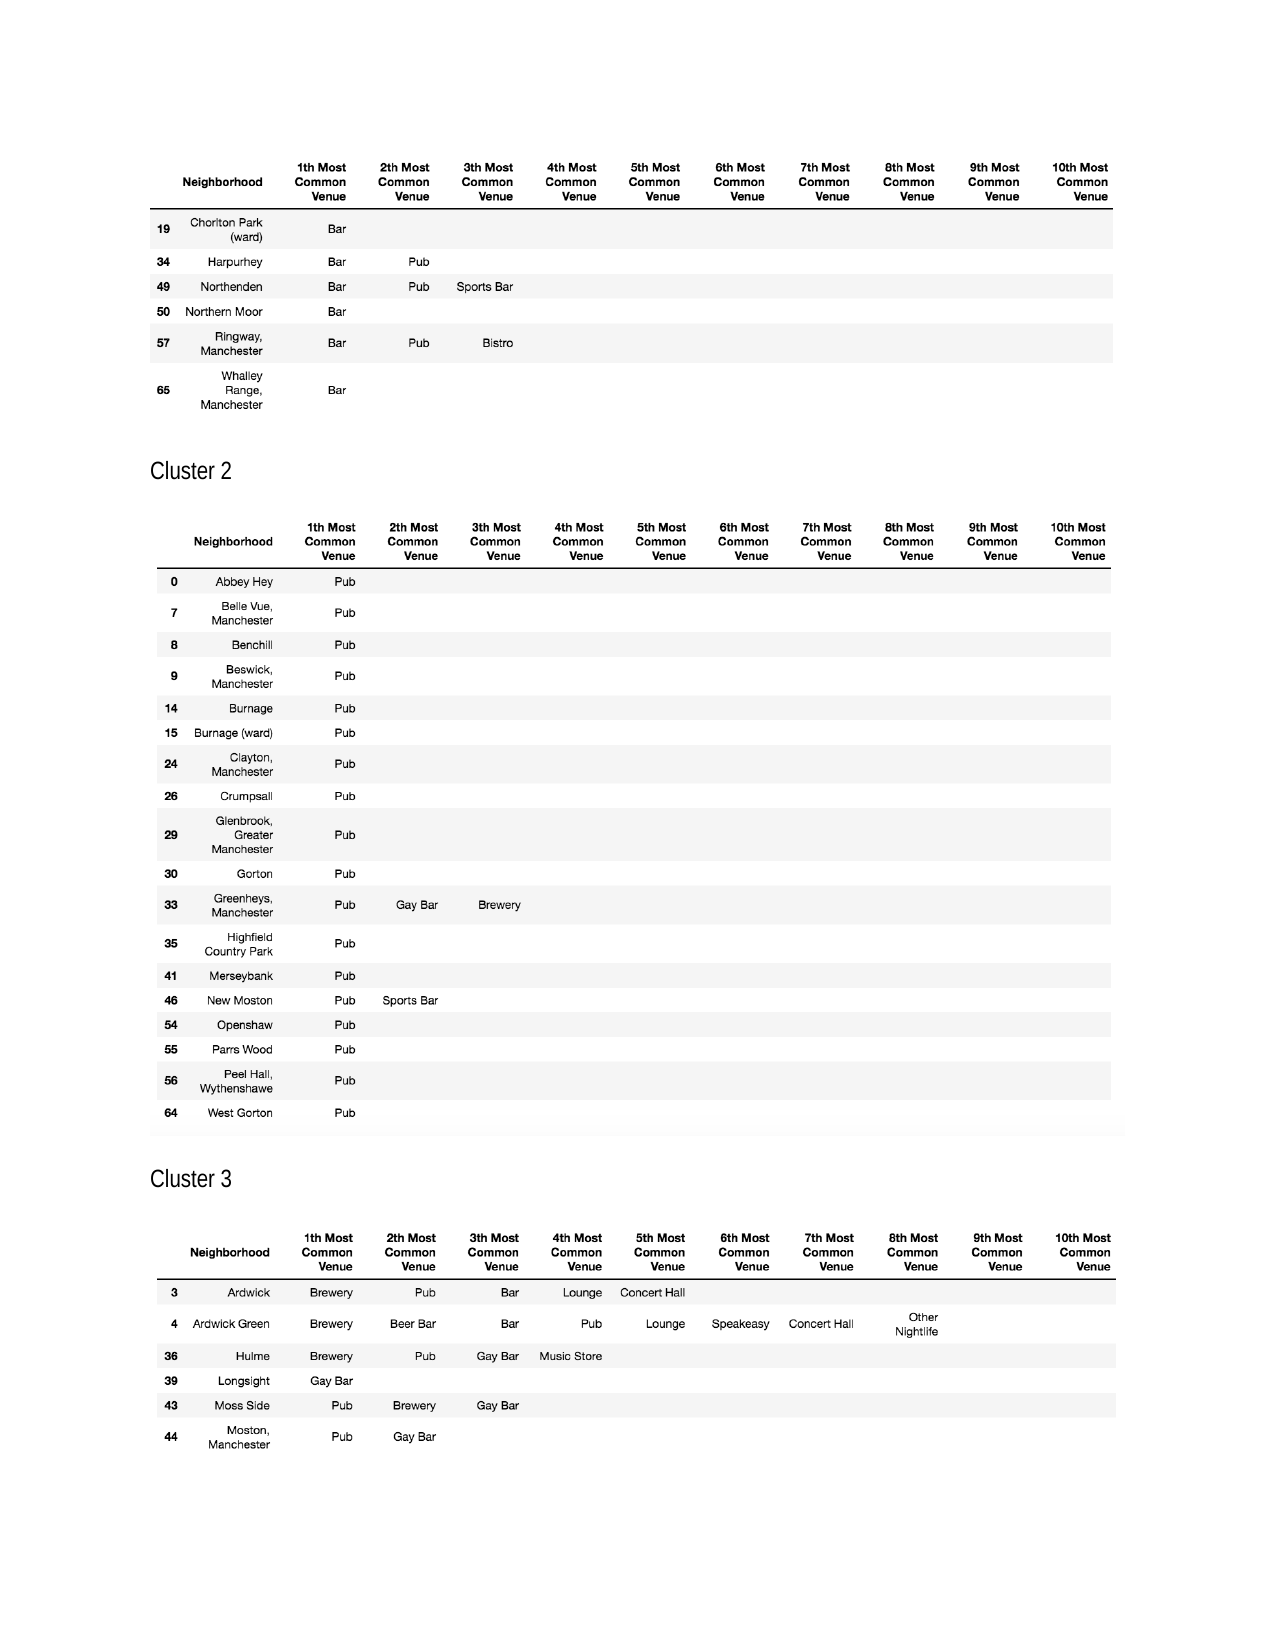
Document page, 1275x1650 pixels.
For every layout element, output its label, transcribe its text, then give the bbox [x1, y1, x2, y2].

picture [150, 150, 1125, 428]
text Cluster 2 [150, 456, 1125, 485]
text Cluster 3 [150, 1164, 1125, 1192]
picture [150, 513, 1125, 1136]
picture [150, 1221, 1125, 1469]
